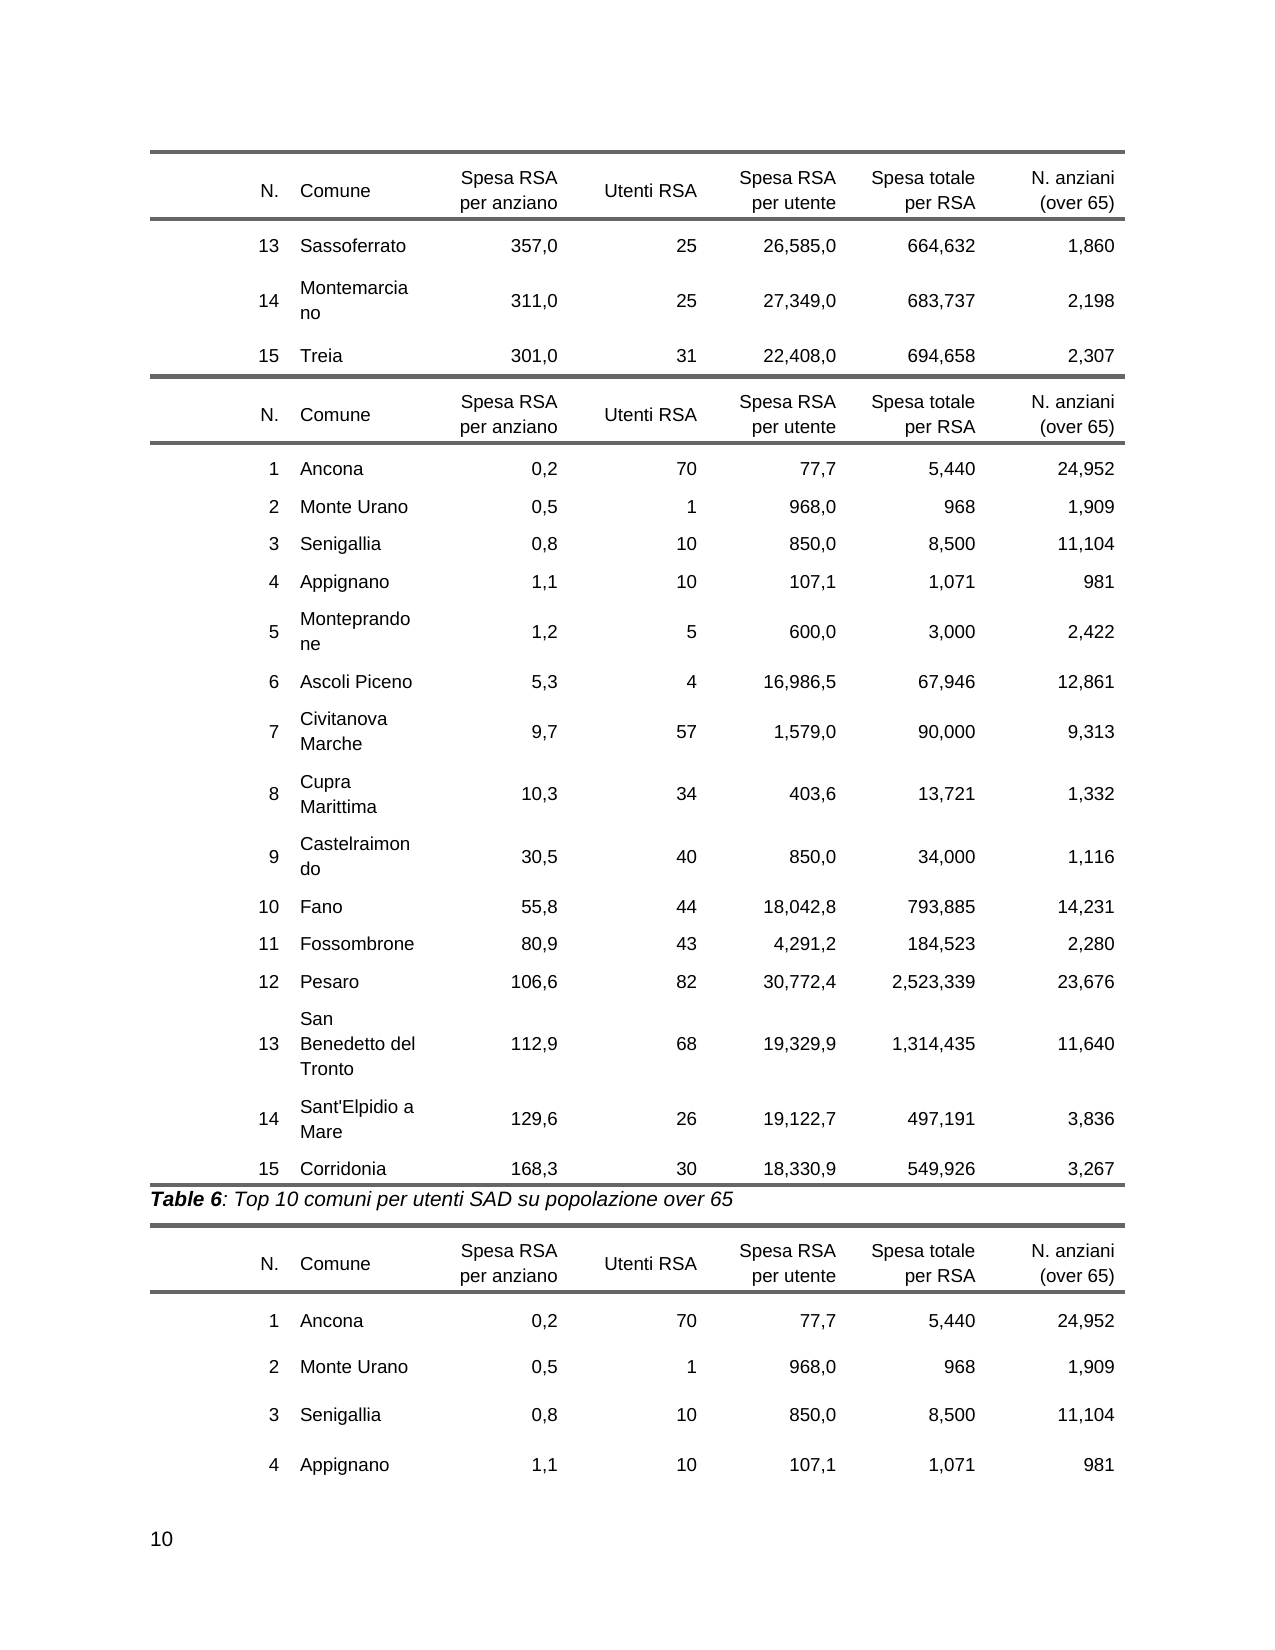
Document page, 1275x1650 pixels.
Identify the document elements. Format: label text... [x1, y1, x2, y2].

table_cell 4,291,2 [707, 920, 846, 958]
table_cell 3,836 [986, 1083, 1125, 1145]
table_cell 9,313 [986, 695, 1125, 758]
table_cell 600,0 [707, 595, 846, 658]
table_cell 15 [150, 1145, 289, 1183]
table_cell 107,1 [707, 1435, 846, 1484]
table_cell 2,307 [986, 327, 1125, 374]
table_cell 13 [150, 995, 289, 1083]
table_cell 9 [150, 820, 289, 883]
table_cell 25 [568, 264, 707, 327]
table_cell Senigallia [289, 520, 428, 558]
text Table : Top 10 comuni per utenti SAD su popolazione over 65 [150, 1187, 1125, 1211]
table_cell 5 [150, 595, 289, 658]
table_cell 26 [568, 1083, 707, 1145]
table_cell Ascoli Piceno [289, 658, 428, 695]
table_cell 5,440 [846, 1294, 986, 1338]
table_cell 4 [568, 658, 707, 695]
table_cell Monte Urano [289, 483, 428, 520]
table_cell 70 [568, 1294, 707, 1338]
table_cell 34,000 [846, 820, 986, 883]
table_cell 15 [150, 327, 289, 374]
table_cell 2,198 [986, 264, 1125, 327]
table_header N. [150, 379, 289, 441]
table_cell Monteprandone [289, 595, 428, 658]
table_header Spesa totale per RSA [846, 154, 986, 217]
table_cell 77,7 [707, 445, 846, 483]
table_cell 0,8 [429, 520, 568, 558]
table_cell 3 [150, 1385, 289, 1435]
table_cell Monte Urano [289, 1338, 428, 1385]
table_cell 5,3 [429, 658, 568, 695]
table_cell 3,267 [986, 1145, 1125, 1183]
table_cell 26,585,0 [707, 221, 846, 264]
table_cell 107,1 [707, 558, 846, 595]
table_cell 968,0 [707, 483, 846, 520]
table_cell 24,952 [986, 445, 1125, 483]
table_cell 2,422 [986, 595, 1125, 658]
table_header N. anziani (over 65) [986, 154, 1125, 217]
table_cell 112,9 [429, 995, 568, 1083]
table_cell 3 [150, 520, 289, 558]
table_cell 70 [568, 445, 707, 483]
table_cell 1,1 [429, 1435, 568, 1484]
table_cell 57 [568, 695, 707, 758]
table_cell Ancona [289, 1294, 428, 1338]
table_cell 5 [568, 595, 707, 658]
table_cell 850,0 [707, 820, 846, 883]
table_cell 77,7 [707, 1294, 846, 1338]
table_cell 31 [568, 327, 707, 374]
table_cell 44 [568, 883, 707, 920]
table_cell Sassoferrato [289, 221, 428, 264]
table_cell 664,632 [846, 221, 986, 264]
table_cell 11,104 [986, 520, 1125, 558]
table_cell 0,2 [429, 1294, 568, 1338]
table_cell Pesaro [289, 958, 428, 995]
table_cell 80,9 [429, 920, 568, 958]
table_cell Sant'Elpidio a Mare [289, 1083, 428, 1145]
table_cell 12,861 [986, 658, 1125, 695]
table_cell 19,329,9 [707, 995, 846, 1083]
table_header N. anziani (over 65) [986, 379, 1125, 441]
table_cell 10,3 [429, 758, 568, 820]
table_cell 1 [568, 1338, 707, 1385]
table_cell 30,5 [429, 820, 568, 883]
table_cell 357,0 [429, 221, 568, 264]
table_cell 5,440 [846, 445, 986, 483]
table_cell 10 [568, 520, 707, 558]
table_cell 1,332 [986, 758, 1125, 820]
table_cell 18,330,9 [707, 1145, 846, 1183]
table_cell 4 [150, 558, 289, 595]
table_cell 1,071 [846, 1435, 986, 1484]
table_cell 25 [568, 221, 707, 264]
table_cell 497,191 [846, 1083, 986, 1145]
table_cell Ancona [289, 445, 428, 483]
table_cell 40 [568, 820, 707, 883]
table_cell 1,909 [986, 1338, 1125, 1385]
table_cell 12 [150, 958, 289, 995]
table_cell 11 [150, 920, 289, 958]
table_cell 1 [150, 445, 289, 483]
table_cell 8 [150, 758, 289, 820]
table_cell 55,8 [429, 883, 568, 920]
table_cell San Benedetto del Tronto [289, 995, 428, 1083]
table_cell 30,772,4 [707, 958, 846, 995]
table_cell 11,640 [986, 995, 1125, 1083]
table_cell 2,523,339 [846, 958, 986, 995]
table_cell 1,860 [986, 221, 1125, 264]
table_cell 793,885 [846, 883, 986, 920]
table_header Comune [289, 154, 428, 217]
table_cell 16,986,5 [707, 658, 846, 695]
table_cell 1,116 [986, 820, 1125, 883]
table_cell 968 [846, 483, 986, 520]
table_cell Fano [289, 883, 428, 920]
table_cell 34 [568, 758, 707, 820]
table_cell 0,8 [429, 1385, 568, 1435]
table_header Spesa RSA per utente [707, 1228, 846, 1290]
table_cell Appignano [289, 1435, 428, 1484]
table_cell 19,122,7 [707, 1083, 846, 1145]
table_header N. anziani (over 65) [986, 1228, 1125, 1290]
table_header Utenti RSA [568, 1228, 707, 1290]
table_cell 18,042,8 [707, 883, 846, 920]
table_cell 1,2 [429, 595, 568, 658]
table_cell Appignano [289, 558, 428, 595]
table_cell 1 [150, 1294, 289, 1338]
table_cell 14 [150, 1083, 289, 1145]
table_cell 9,7 [429, 695, 568, 758]
table_header N. [150, 154, 289, 217]
table_cell 67,946 [846, 658, 986, 695]
table_cell 168,3 [429, 1145, 568, 1183]
table_header Utenti RSA [568, 154, 707, 217]
table_cell 68 [568, 995, 707, 1083]
table_cell 10 [568, 558, 707, 595]
table_cell 968 [846, 1338, 986, 1385]
table_cell 30 [568, 1145, 707, 1183]
table_cell 14 [150, 264, 289, 327]
table_cell 2,280 [986, 920, 1125, 958]
table_cell Castelraimondo [289, 820, 428, 883]
table_cell Fossombrone [289, 920, 428, 958]
table_header Spesa RSA per utente [707, 379, 846, 441]
table_cell 27,349,0 [707, 264, 846, 327]
table_cell Treia [289, 327, 428, 374]
table_header Utenti RSA [568, 379, 707, 441]
table_cell 1,579,0 [707, 695, 846, 758]
table_header Spesa RSA per anziano [429, 379, 568, 441]
table_header Spesa totale per RSA [846, 379, 986, 441]
table_cell 13,721 [846, 758, 986, 820]
table_header N. [150, 1228, 289, 1290]
table_header Spesa RSA per anziano [429, 1228, 568, 1290]
table_cell 4 [150, 1435, 289, 1484]
table_cell 8,500 [846, 520, 986, 558]
table_cell 129,6 [429, 1083, 568, 1145]
table_cell 694,658 [846, 327, 986, 374]
table_cell 43 [568, 920, 707, 958]
table_cell 968,0 [707, 1338, 846, 1385]
table_cell 14,231 [986, 883, 1125, 920]
table_cell 1,314,435 [846, 995, 986, 1083]
table_header Spesa RSA per anziano [429, 154, 568, 217]
table_cell 549,926 [846, 1145, 986, 1183]
table_cell 0,5 [429, 1338, 568, 1385]
table_header Comune [289, 379, 428, 441]
table_header Comune [289, 1228, 428, 1290]
table_cell 2 [150, 1338, 289, 1385]
table_cell 106,6 [429, 958, 568, 995]
table_cell 13 [150, 221, 289, 264]
table_cell 10 [568, 1435, 707, 1484]
table_cell 311,0 [429, 264, 568, 327]
table_cell 850,0 [707, 520, 846, 558]
table_cell 850,0 [707, 1385, 846, 1435]
table_cell 82 [568, 958, 707, 995]
table_cell Civitanova Marche [289, 695, 428, 758]
table_cell 0,5 [429, 483, 568, 520]
table_cell 981 [986, 558, 1125, 595]
table_cell 8,500 [846, 1385, 986, 1435]
table_cell 22,408,0 [707, 327, 846, 374]
table_cell 23,676 [986, 958, 1125, 995]
table_cell 10 [150, 883, 289, 920]
table_header Spesa totale per RSA [846, 1228, 986, 1290]
table_cell 7 [150, 695, 289, 758]
table_cell 10 [568, 1385, 707, 1435]
table_header Spesa RSA per utente [707, 154, 846, 217]
table_cell Corridonia [289, 1145, 428, 1183]
table_cell 6 [150, 658, 289, 695]
table_cell 1,909 [986, 483, 1125, 520]
table_cell 11,104 [986, 1385, 1125, 1435]
table_cell 301,0 [429, 327, 568, 374]
table_cell Montemarciano [289, 264, 428, 327]
table_cell 683,737 [846, 264, 986, 327]
table_cell 90,000 [846, 695, 986, 758]
table_cell 24,952 [986, 1294, 1125, 1338]
table_cell 3,000 [846, 595, 986, 658]
table_cell 1 [568, 483, 707, 520]
table_cell 1,1 [429, 558, 568, 595]
table_cell 981 [986, 1435, 1125, 1484]
table_cell 0,2 [429, 445, 568, 483]
table_cell 1,071 [846, 558, 986, 595]
table_cell 2 [150, 483, 289, 520]
table_cell 184,523 [846, 920, 986, 958]
table_cell 403,6 [707, 758, 846, 820]
table_cell Cupra Marittima [289, 758, 428, 820]
table_cell Senigallia [289, 1385, 428, 1435]
